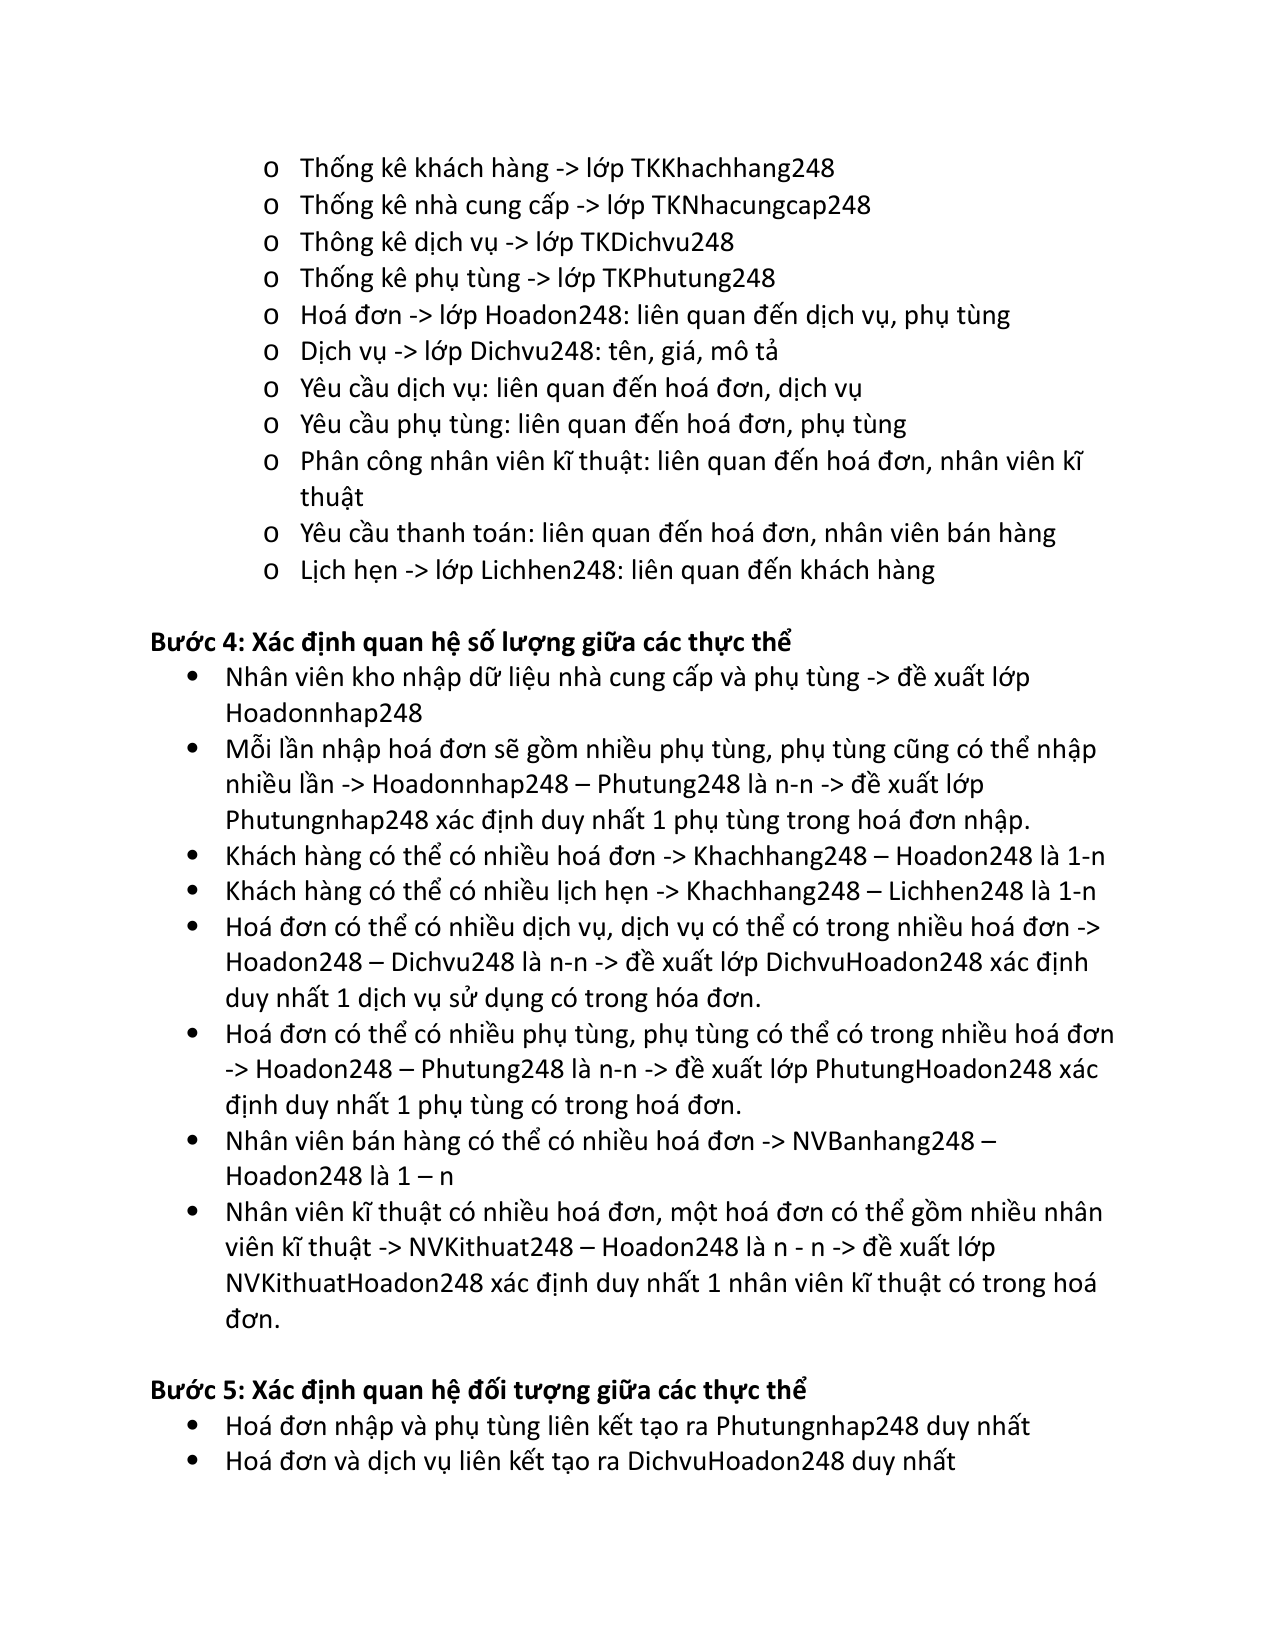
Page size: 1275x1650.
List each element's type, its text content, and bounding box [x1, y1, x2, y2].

list Hoá đơn có thể có nhiều dịch vụ, dịch vụ có thể có trong nhiều hoá đơn -> Hoadon248 – Dichvu248 là n-n -> đề xuất lớp DichvuHoadon248 xác định duy nhất 1 dịch vụ sử dụng có trong hóa đơn. [187, 908, 1125, 1015]
list Thống kê nhà cung cấp -> lớp TKNhacungcap248 [262, 187, 1125, 223]
list Phân công nhân viên kĩ thuật: liên quan đến hoá đơn, nhân viên kĩ thuật [262, 442, 1125, 515]
text Bước 4: Xác định quan hệ số lượng giữa các thực thể [150, 623, 1125, 659]
list Nhân viên kĩ thuật có nhiều hoá đơn, một hoá đơn có thể gồm nhiều nhân viên kĩ thuật -> NVKithuat248 – Hoadon248 là n - n -> đề xuất lớp NVKithuatHoadon248 xác định duy nhất 1 nhân viên kĩ thuật có trong hoá đơn. [187, 1193, 1125, 1336]
list Hoá đơn và dịch vụ liên kết tạo ra DichvuHoadon248 duy nhất [187, 1443, 1125, 1478]
list Hoá đơn có thể có nhiều phụ tùng, phụ tùng có thể có trong nhiều hoá đơn -> Hoadon248 – Phutung248 là n-n -> đề xuất lớp PhutungHoadon248 xác định duy nhất 1 phụ tùng có trong hoá đơn. [187, 1015, 1125, 1122]
list Mỗi lần nhập hoá đơn sẽ gồm nhiều phụ tùng, phụ tùng cũng có thể nhập nhiều lần -> Hoadonnhap248 – Phutung248 là n-n -> đề xuất lớp Phutungnhap248 xác định duy nhất 1 phụ tùng trong hoá đơn nhập. [187, 730, 1125, 837]
list Thống kê khách hàng -> lớp TKKhachhang248 [262, 150, 1125, 187]
list Thống kê phụ tùng -> lớp TKPhutung248 [262, 260, 1125, 296]
list Nhân viên kho nhập dữ liệu nhà cung cấp và phụ tùng -> đề xuất lớp Hoadonnhap248 [187, 659, 1125, 730]
list Nhân viên bán hàng có thể có nhiều hoá đơn -> NVBanhang248 – Hoadon248 là 1 – n [187, 1122, 1125, 1193]
list Yêu cầu thanh toán: liên quan đến hoá đơn, nhân viên bán hàng [262, 515, 1125, 551]
list Khách hàng có thể có nhiều lịch hẹn -> Khachhang248 – Lichhen248 là 1-n [187, 873, 1125, 908]
list Khách hàng có thể có nhiều hoá đơn -> Khachhang248 – Hoadon248 là 1-n [187, 837, 1125, 873]
text Bước 5: Xác định quan hệ đối tượng giữa các thực thể [150, 1372, 1125, 1407]
list Dịch vụ -> lớp Dichvu248: tên, giá, mô tả [262, 333, 1125, 369]
list Hoá đơn -> lớp Hoadon248: liên quan đến dịch vụ, phụ tùng [262, 296, 1125, 333]
list Yêu cầu phụ tùng: liên quan đến hoá đơn, phụ tùng [262, 406, 1125, 442]
list Lịch hẹn -> lớp Lichhen248: liên quan đến khách hàng [262, 551, 1125, 588]
list Hoá đơn nhập và phụ tùng liên kết tạo ra Phutungnhap248 duy nhất [187, 1407, 1125, 1443]
list Thông kê dịch vụ -> lớp TKDichvu248 [262, 223, 1125, 260]
list Yêu cầu dịch vụ: liên quan đến hoá đơn, dịch vụ [262, 369, 1125, 406]
